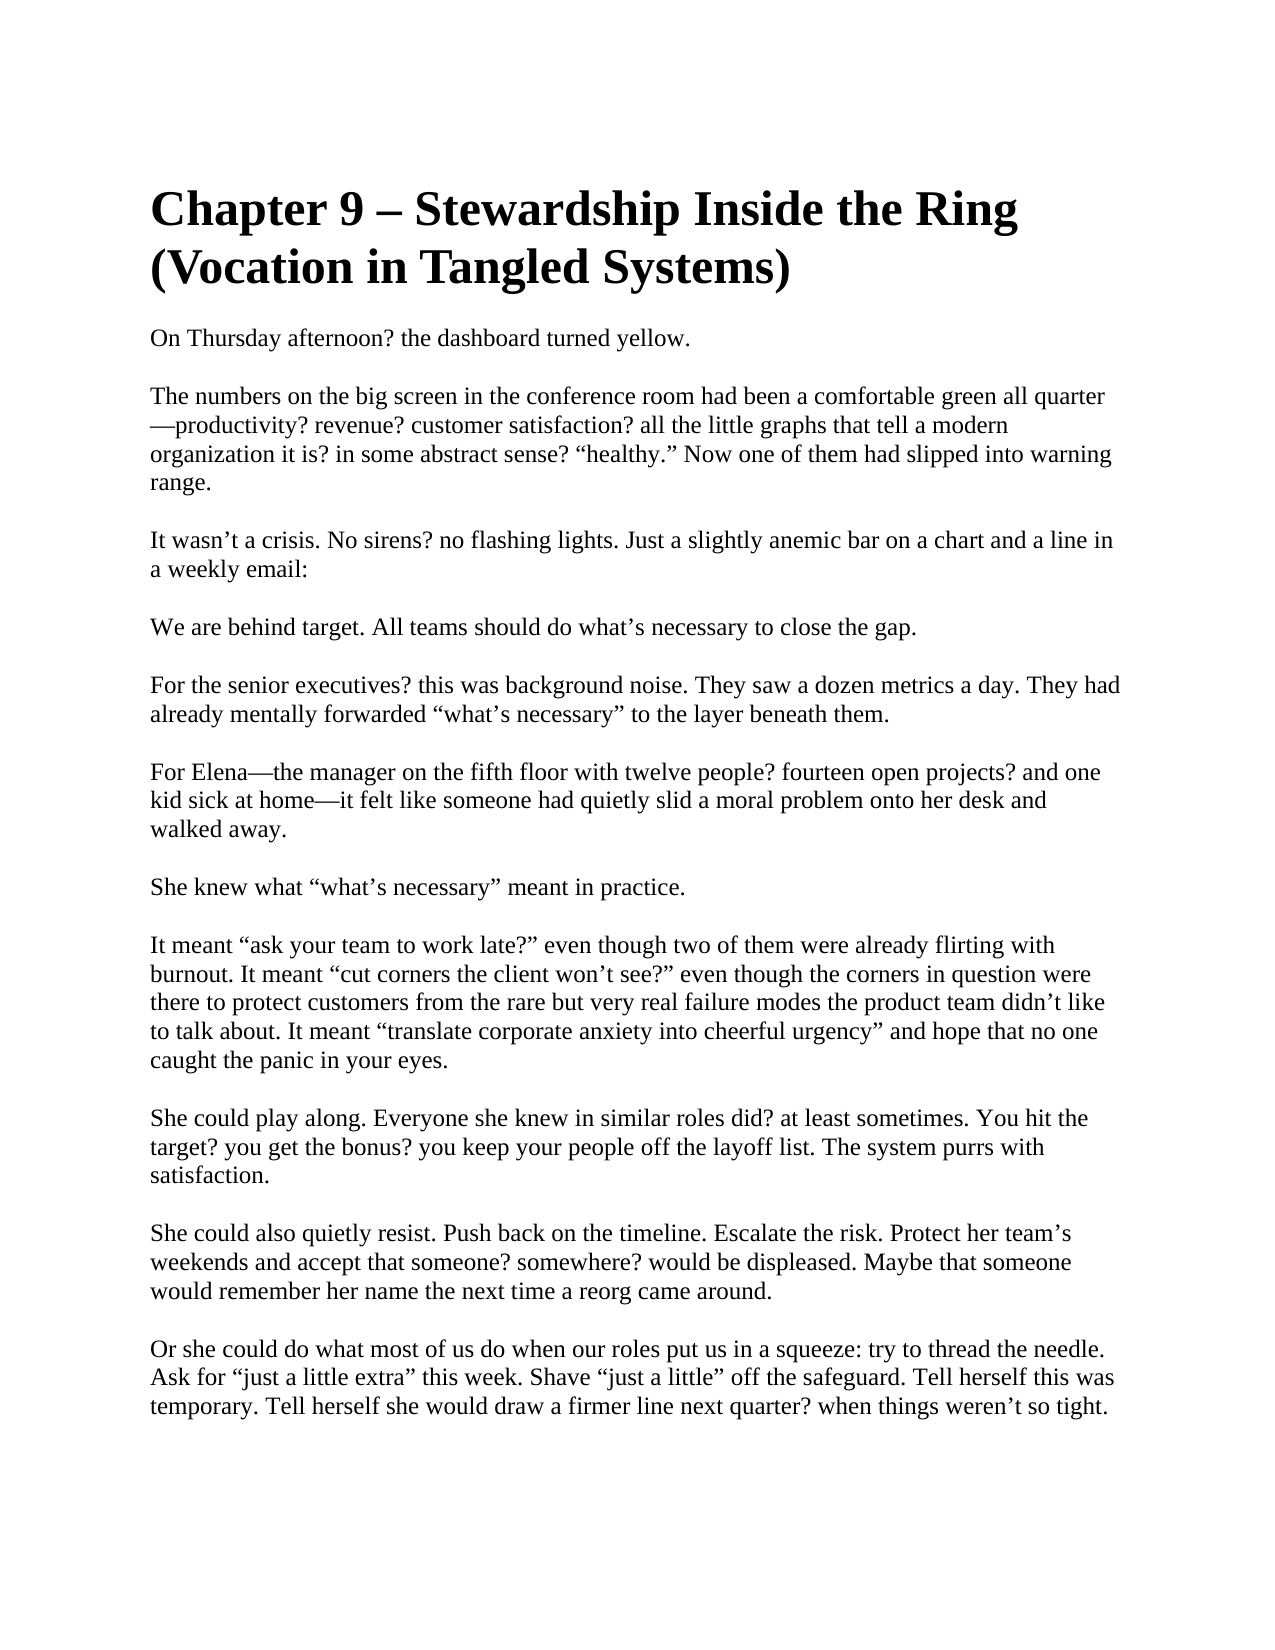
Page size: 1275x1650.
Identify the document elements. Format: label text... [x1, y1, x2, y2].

text Or she could do what most of us do when our roles put us in a squeeze: try to thread the needle. Ask for “just a little extra” this week. Shave “just a little” off the safeguard. Tell herself this was temporary. Tell herself she would draw a firmer line next quarter? when things weren’t so tight. [150, 1334, 1125, 1420]
text Chapter 9 – Stewardship Inside the Ring (Vocation in Tangled Systems) [150, 179, 1125, 294]
text For the senior executives? this was background noise. They saw a dozen metrics a day. They had already mentally forwarded “what’s necessary” to the layer beneath them. [150, 670, 1125, 727]
text For Elena—the manager on the fifth floor with twelve people? fourteen open projects? and one kid sick at home—it felt like someone had quietly slid a moral problem onto her desk and walked away. [150, 757, 1125, 843]
text She could play along. Everyone she knew in similar roles did? at least sometimes. You hit the target? you get the bonus? you keep your people off the layoff list. The system purrs with satisfaction. [150, 1103, 1125, 1189]
text She knew what “what’s necessary” meant in practice. [150, 872, 1125, 901]
text We are behind target. All teams should do what’s necessary to close the gap. [150, 612, 1125, 641]
text On Thursday afternoon? the dashboard turned yellow. [150, 323, 1125, 352]
text It wasn’t a crisis. No sirens? no flashing lights. Just a slightly anemic bar on a chart and a line in a weekly email: [150, 525, 1125, 583]
text She could also quietly resist. Push back on the timeline. Escalate the risk. Protect her team’s weekends and accept that someone? somewhere? would be displeased. Maybe that someone would remember her name the next time a reorg came around. [150, 1218, 1125, 1304]
text It meant “ask your team to work late?” even though two of them were already flirting with burnout. It meant “cut corners the client won’t see?” even though the corners in question were there to protect customers from the rare but very real failure modes the product team didn’t like to talk about. It meant “translate corporate anxiety into cheerful urgency” and hope that no one caught the panic in your eyes. [150, 930, 1125, 1074]
text The numbers on the big screen in the conference room had been a comfortable green all quarter—productivity? revenue? customer satisfaction? all the little graphs that tell a modern organization it is? in some abstract sense? “healthy.” Now one of them had slipped into warning range. [150, 381, 1125, 496]
